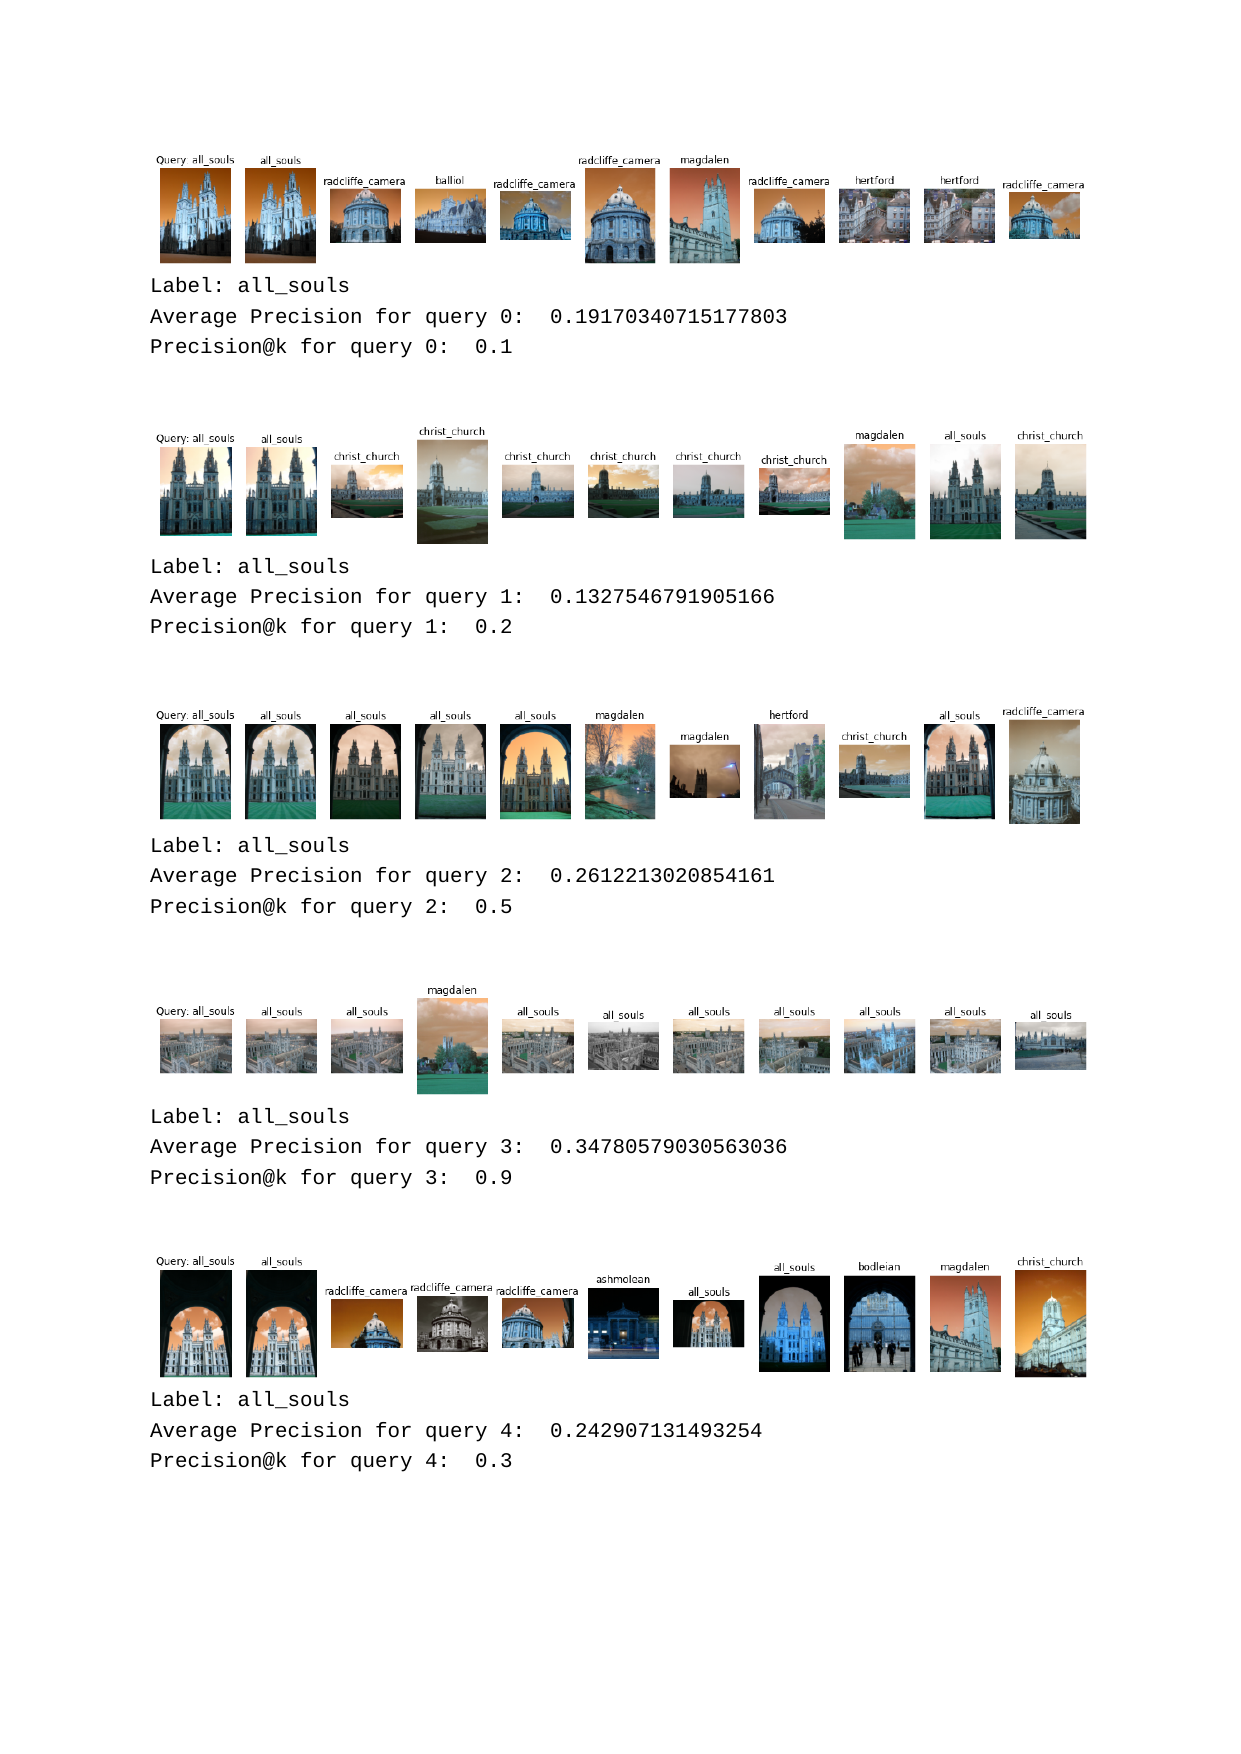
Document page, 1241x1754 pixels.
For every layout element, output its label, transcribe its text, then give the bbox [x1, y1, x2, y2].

text Precision@k for query 1: 0.2 [150, 609, 1090, 640]
picture [150, 420, 1091, 549]
text Average Precision for query 3: 0.34780579030563036 [150, 1130, 1090, 1160]
text Precision@k for query 3: 0.9 [150, 1160, 1090, 1190]
picture [150, 150, 1091, 269]
picture [150, 980, 1091, 1100]
text Average Precision for query 1: 0.1327546791905166 [150, 579, 1090, 609]
text Precision@k for query 4: 0.3 [150, 1443, 1090, 1474]
text Label: all_souls [150, 1383, 1090, 1413]
picture [150, 700, 1091, 829]
text Precision@k for query 0: 0.1 [150, 329, 1090, 359]
text Label: all_souls [150, 1100, 1090, 1130]
text Label: all_souls [150, 549, 1090, 579]
text Average Precision for query 4: 0.242907131493254 [150, 1413, 1090, 1443]
text Label: all_souls [150, 269, 1090, 299]
text Label: all_souls [150, 829, 1090, 859]
picture [150, 1251, 1091, 1383]
text Precision@k for query 2: 0.5 [150, 889, 1090, 919]
text Average Precision for query 0: 0.19170340715177803 [150, 299, 1090, 329]
text Average Precision for query 2: 0.2612213020854161 [150, 859, 1090, 889]
